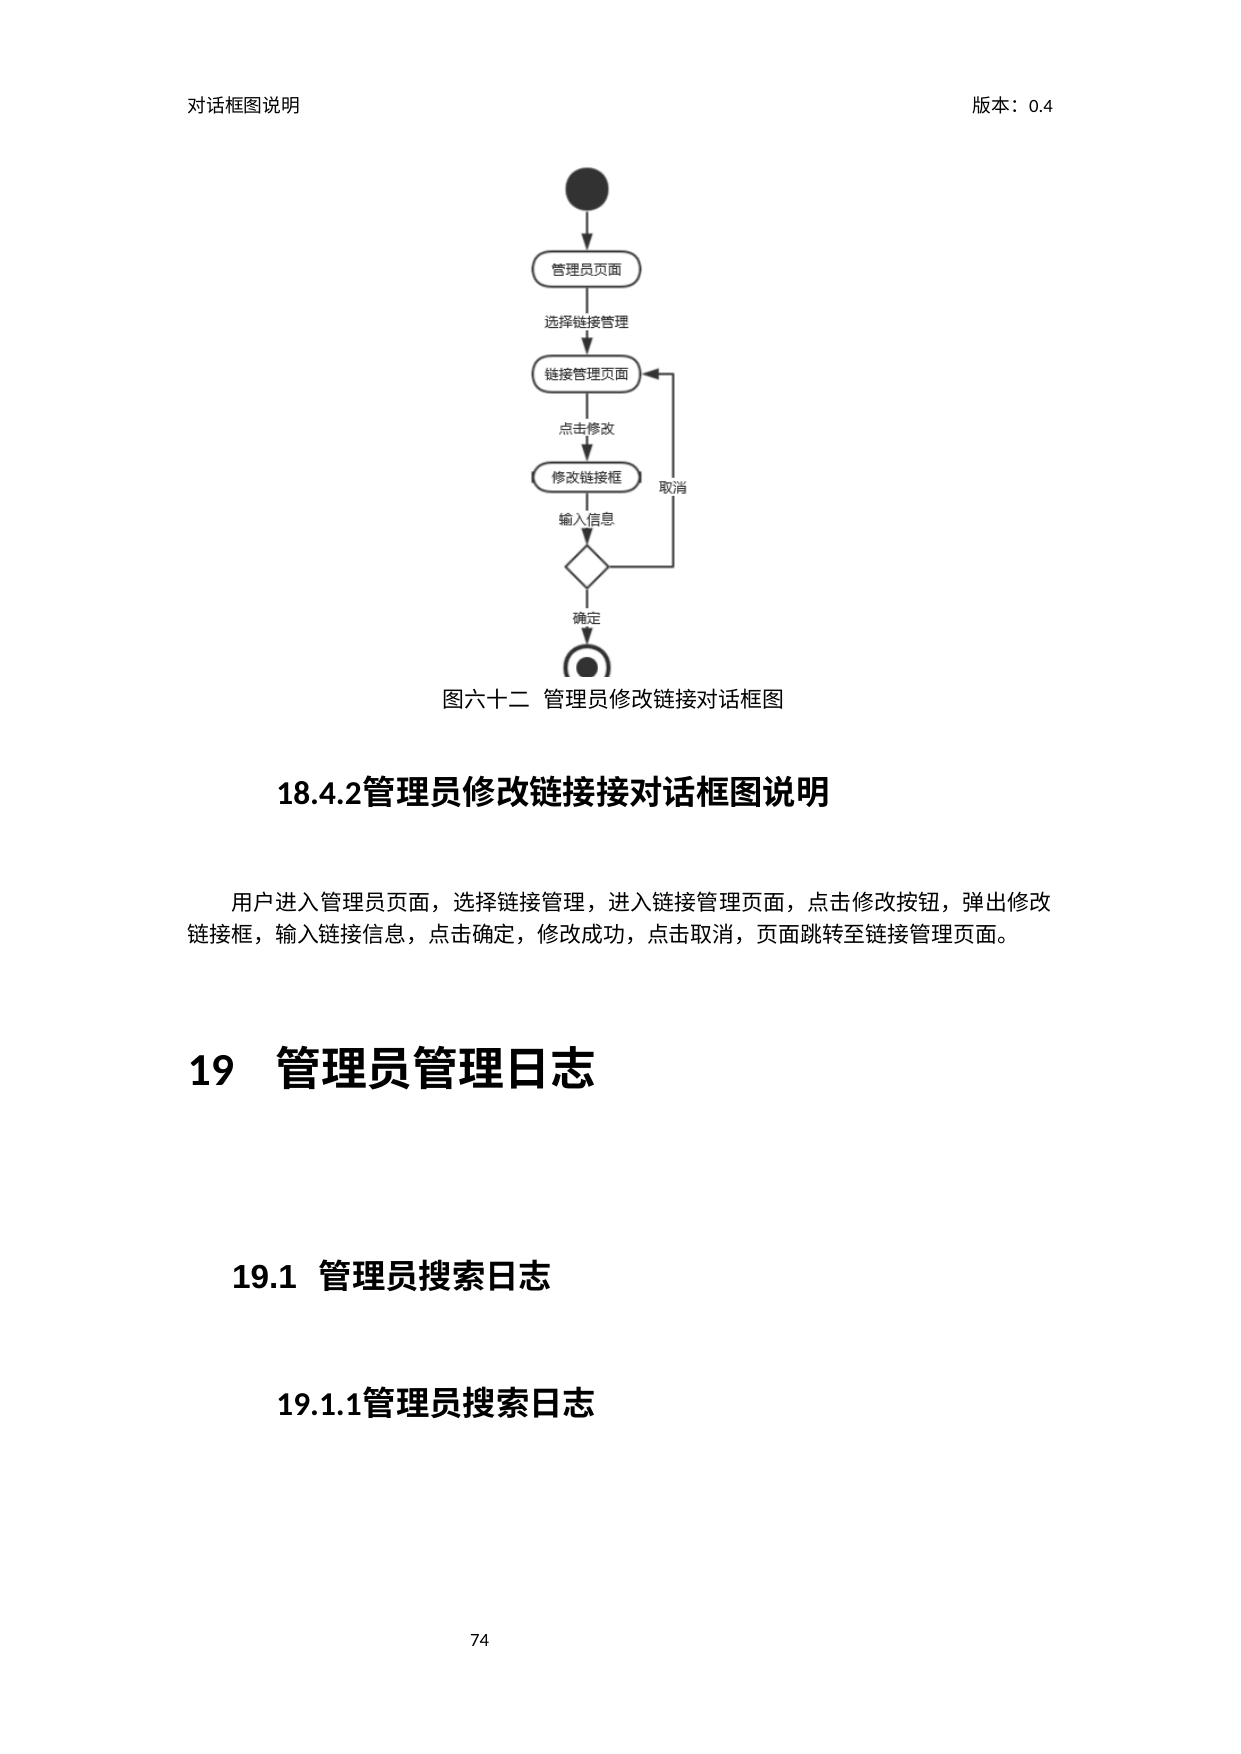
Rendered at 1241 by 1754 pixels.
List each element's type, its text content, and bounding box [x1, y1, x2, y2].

text 管理员修改链接对话框图 [217, 682, 1053, 714]
subtitle 管理员搜索日志 [232, 1242, 1053, 1307]
subtitle 管理员修改链接接对话框图说明 [276, 757, 1053, 822]
text 用户进入管理员页面，选择链接管理，进入链接管理页面，点击修改按钮，弹出修改链接框，输入链接信息，点击确定，修改成功，点击取消，页面跳转至链接管理页面。 [187, 884, 1053, 949]
subtitle 管理员搜索日志 [276, 1368, 1053, 1433]
picture [522, 162, 718, 677]
subtitle 管理员管理日志 [187, 1017, 1053, 1114]
